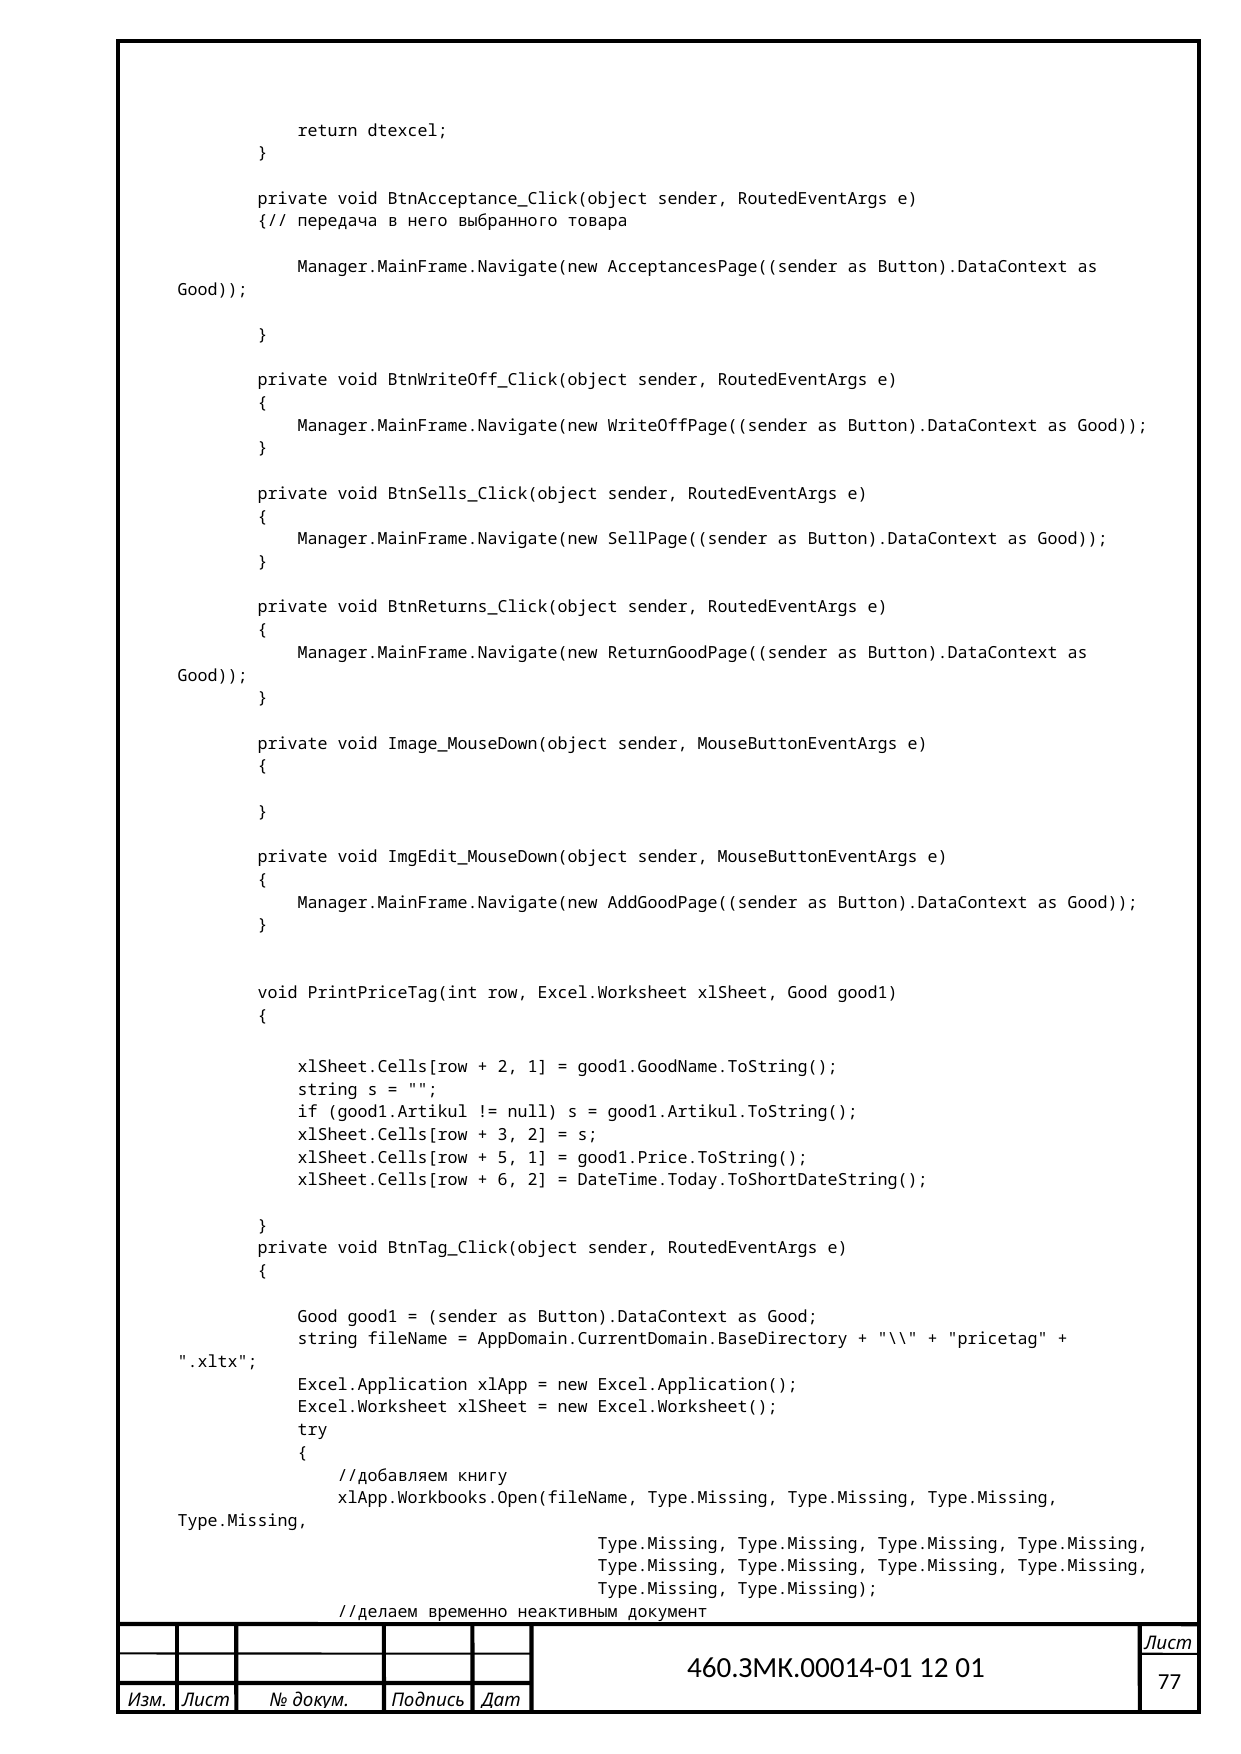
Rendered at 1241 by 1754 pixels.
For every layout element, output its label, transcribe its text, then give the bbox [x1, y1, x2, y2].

text xlSheet.Cells[row + 2, 1] = good1.GoodName.ToString(); [177, 1054, 1152, 1077]
text xlApp.Workbooks.Open(fileName, Type.Missing, Type.Missing, Type.Missing, Type.Missing, [177, 1486, 1152, 1531]
text Type.Missing, Type.Missing, Type.Missing, Type.Missing, [177, 1554, 1152, 1577]
text } [177, 1213, 1152, 1236]
text return dtexcel; [177, 118, 1152, 141]
text private void BtnSells_Click(object sender, RoutedEventArgs e) [177, 481, 1152, 504]
text string s = ""; [177, 1077, 1152, 1100]
text } [177, 322, 1152, 345]
text } [177, 686, 1152, 708]
text { [177, 618, 1152, 640]
text void PrintPriceTag(int row, Excel.Worksheet xlSheet, Good good1) [177, 981, 1152, 1004]
text private void BtnReturns_Click(object sender, RoutedEventArgs e) [177, 595, 1152, 618]
text { [177, 1441, 1152, 1463]
text try [177, 1418, 1152, 1441]
text Manager.MainFrame.Navigate(new SellPage((sender as Button).DataContext as Good)); [177, 527, 1152, 549]
text } [177, 141, 1152, 163]
text } [177, 549, 1152, 572]
text { [177, 867, 1152, 890]
text private void BtnTag_Click(object sender, RoutedEventArgs e) [177, 1236, 1152, 1259]
text private void BtnAcceptance_Click(object sender, RoutedEventArgs e) [177, 186, 1152, 209]
text //добавляем книгу [177, 1463, 1152, 1486]
text Type.Missing, Type.Missing, Type.Missing, Type.Missing, [177, 1531, 1152, 1554]
text { [177, 1259, 1152, 1282]
text string fileName = AppDomain.CurrentDomain.BaseDirectory + "\\" + "pricetag" + ".xltx"; [177, 1327, 1152, 1372]
text xlSheet.Cells[row + 5, 1] = good1.Price.ToString(); [177, 1145, 1152, 1168]
text { [177, 391, 1152, 413]
text } [177, 913, 1152, 936]
text //делаем временно неактивным документ [177, 1599, 1152, 1622]
text if (good1.Artikul != null) s = good1.Artikul.ToString(); [177, 1100, 1152, 1123]
text Manager.MainFrame.Navigate(new ReturnGoodPage((sender as Button).DataContext as Good)); [177, 640, 1152, 686]
text Manager.MainFrame.Navigate(new WriteOffPage((sender as Button).DataContext as Good)); [177, 413, 1152, 436]
text {// передача в него выбранного товара [177, 209, 1152, 232]
text } [177, 799, 1152, 822]
text { [177, 504, 1152, 527]
text xlSheet.Cells[row + 6, 2] = DateTime.Today.ToShortDateString(); [177, 1168, 1152, 1191]
text { [177, 1004, 1152, 1026]
text xlSheet.Cells[row + 3, 2] = s; [177, 1123, 1152, 1145]
text private void BtnWriteOff_Click(object sender, RoutedEventArgs e) [177, 368, 1152, 391]
text Manager.MainFrame.Navigate(new AddGoodPage((sender as Button).DataContext as Good)); [177, 890, 1152, 913]
text Good good1 = (sender as Button).DataContext as Good; [177, 1304, 1152, 1327]
text { [177, 754, 1152, 777]
text Excel.Worksheet xlSheet = new Excel.Worksheet(); [177, 1395, 1152, 1418]
text Manager.MainFrame.Navigate(new AcceptancesPage((sender as Button).DataContext as Good)); [177, 254, 1152, 300]
text Type.Missing, Type.Missing); [177, 1577, 1152, 1599]
text } [177, 436, 1152, 459]
text private void Image_MouseDown(object sender, MouseButtonEventArgs e) [177, 731, 1152, 754]
text Excel.Application xlApp = new Excel.Application(); [177, 1372, 1152, 1395]
text private void ImgEdit_MouseDown(object sender, MouseButtonEventArgs e) [177, 845, 1152, 867]
